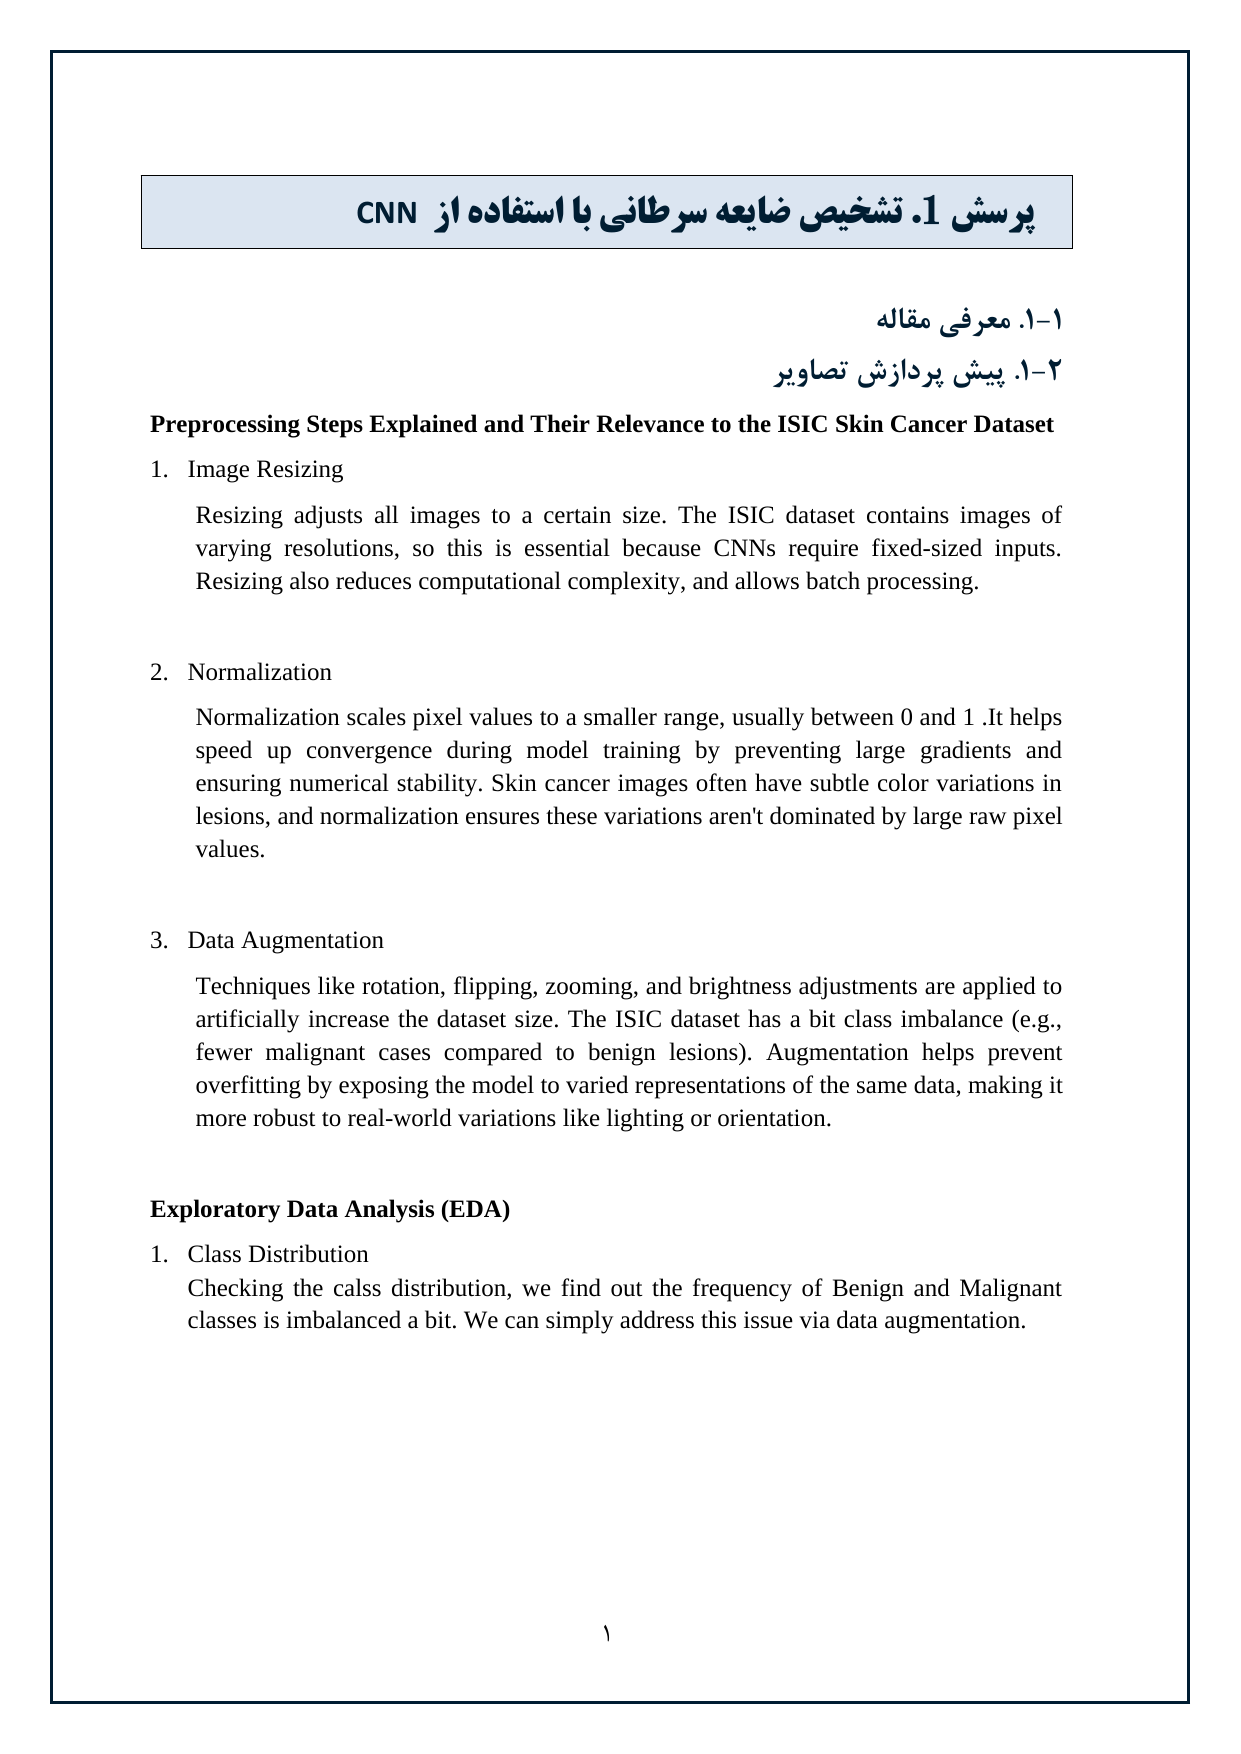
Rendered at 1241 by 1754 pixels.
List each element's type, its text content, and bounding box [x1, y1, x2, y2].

text Resizing adjusts all images to a certain size. The ISIC dataset contains images of varying resolutions, so this is essential because CNNs require fixed-sized inputs. Resizing also reduces computational complexity, and allows batch processing. [195, 500, 1063, 594]
text Preprocessing Steps Explained and Their Relevance to the ISIC Skin Cancer Dataset [150, 409, 1063, 437]
text Normalization scales pixel values to a smaller range, usually between 0 and 1 .It helps speed up convergence during model training by preventing large gradients and ensuring numerical stability. Skin cancer images often have subtle color variations in lesions, and normalization ensures these variations aren't dominated by large raw pixel values. [195, 702, 1063, 863]
text ۱-۱. معرفی مقاله [150, 307, 1063, 340]
list Class Distribution [150, 1239, 1063, 1268]
text Exploratory Data Analysis (EDA) [150, 1194, 1063, 1223]
list Checking the calss distribution, we find out the frequency of Benign and Malignant classes is imbalanced a bit. We can simply address this issue via data augmentation. [187, 1273, 1063, 1334]
subtitle پرسش 1. تشخیص ضایعه سرطانی با استفاده از CNN [142, 176, 1072, 248]
list Image Resizing [150, 454, 1063, 483]
text Techniques like rotation, flipping, zooming, and brightness adjustments are applied to artificially increase the dataset size. The ISIC dataset has a bit class imbalance (e.g., fewer malignant cases compared to benign lesions). Augmentation helps prevent overfitting by exposing the model to varied representations of the same data, making it more robust to real-world variations like lighting or orientation. [195, 971, 1063, 1132]
text ۱-2. پیش پردازش تصاویر [150, 358, 1063, 391]
list Normalization [150, 657, 1063, 686]
list Data Augmentation [150, 925, 1063, 954]
